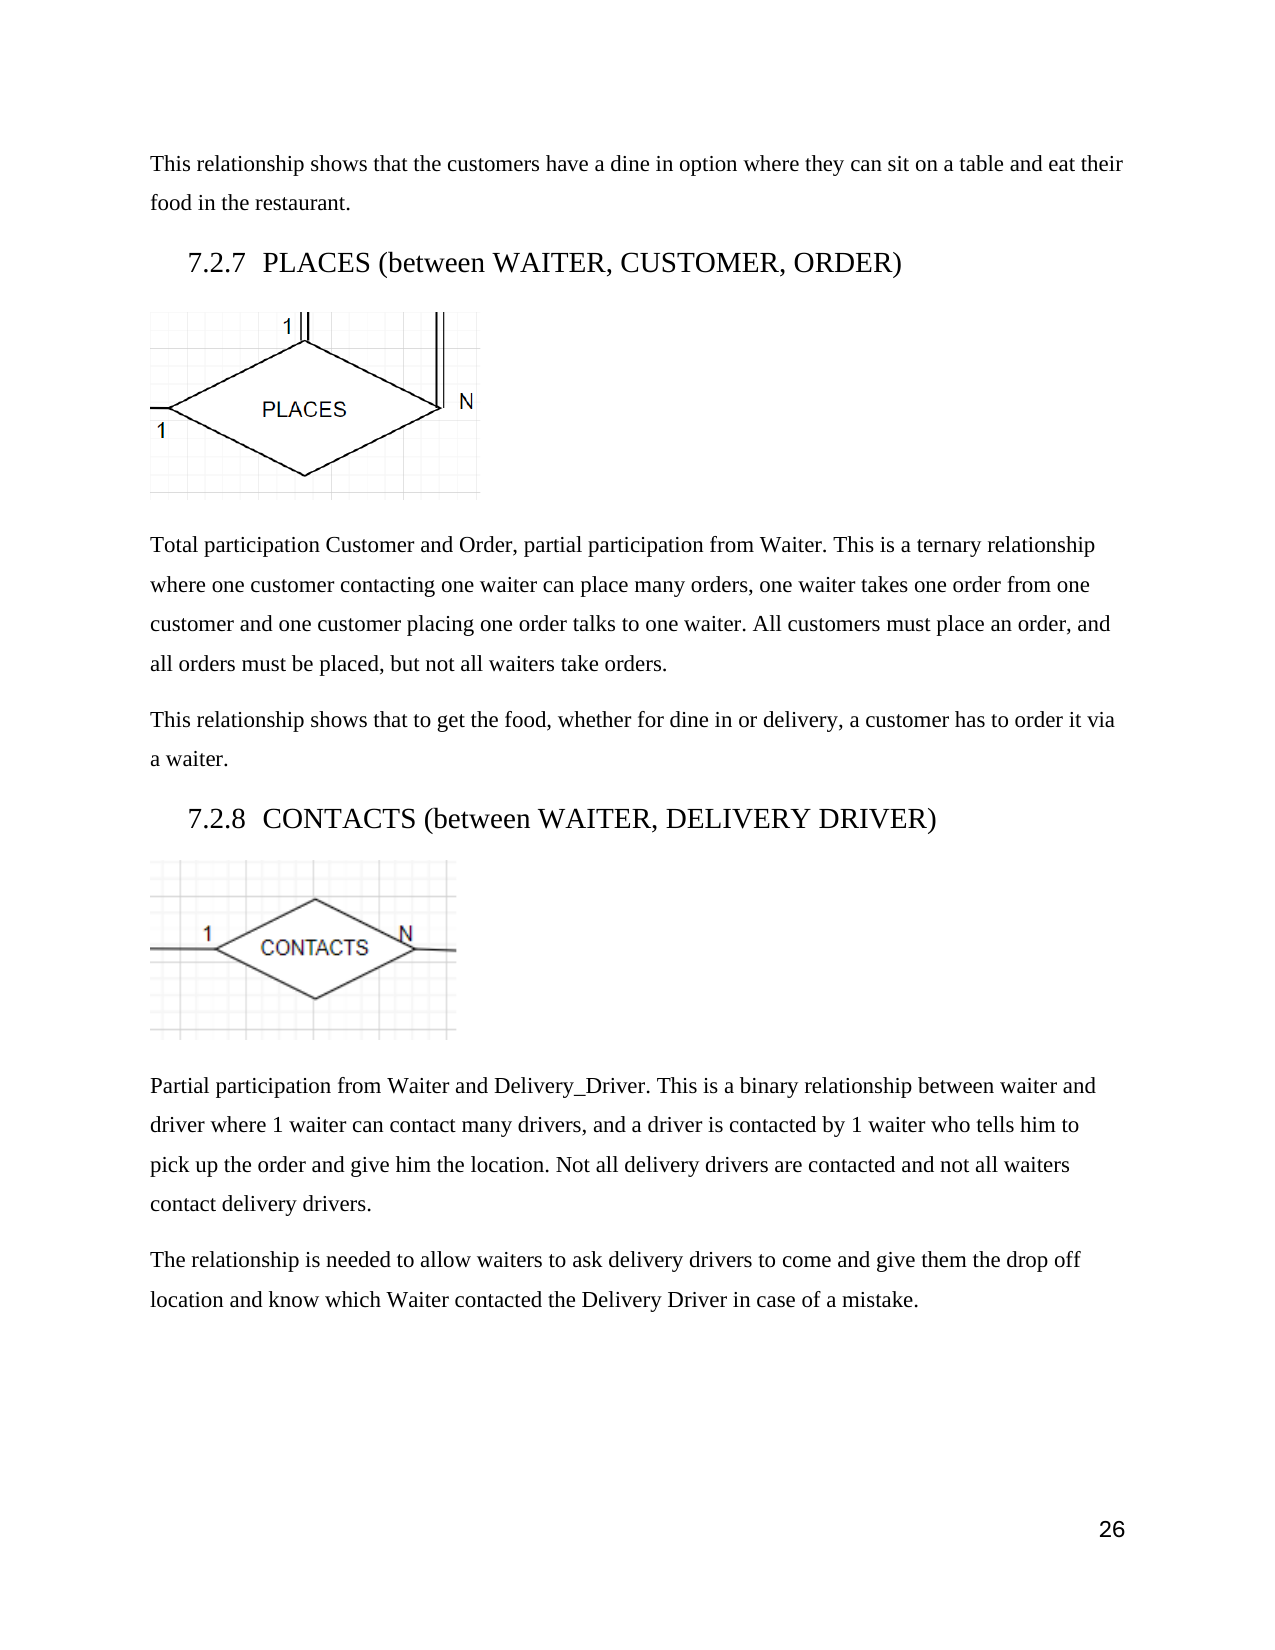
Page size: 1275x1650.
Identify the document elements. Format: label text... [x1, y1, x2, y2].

text The relationship is needed to allow waiters to ask delivery drivers to come and give them the drop off location and know which Waiter contacted the Delivery Driver in case of a mistake. [150, 1246, 1125, 1312]
text This relationship shows that to get the food, whether for dine in or delivery, a customer has to order it via a waiter. [150, 706, 1125, 772]
subtitle CONTACTS (between WAITER, DELIVERY DRIVER) [187, 802, 1125, 835]
picture [150, 312, 481, 500]
picture [150, 860, 457, 1040]
text Total participation Customer and Order, partial participation from Waiter. This is a ternary relationship where one customer contacting one waiter can place many orders, one waiter takes one order from one customer and one customer placing one order talks to one waiter. All customers must place an order, and all orders must be placed, but not all waiters take orders. [150, 531, 1125, 676]
text This relationship shows that the customers have a dine in option where they can sit on a table and eat their food in the restaurant. [150, 150, 1125, 216]
list PLACES (between WAITER, CUSTOMER, ORDER) [187, 246, 1125, 279]
text Partial participation from Waiter and Delivery_Driver. This is a binary relationship between waiter and driver where 1 waiter can contact many drivers, and a driver is contacted by 1 waiter who tells him to pick up the order and give him the location. Not all delivery drivers are contacted and not all waiters contact delivery drivers. [150, 1072, 1125, 1217]
